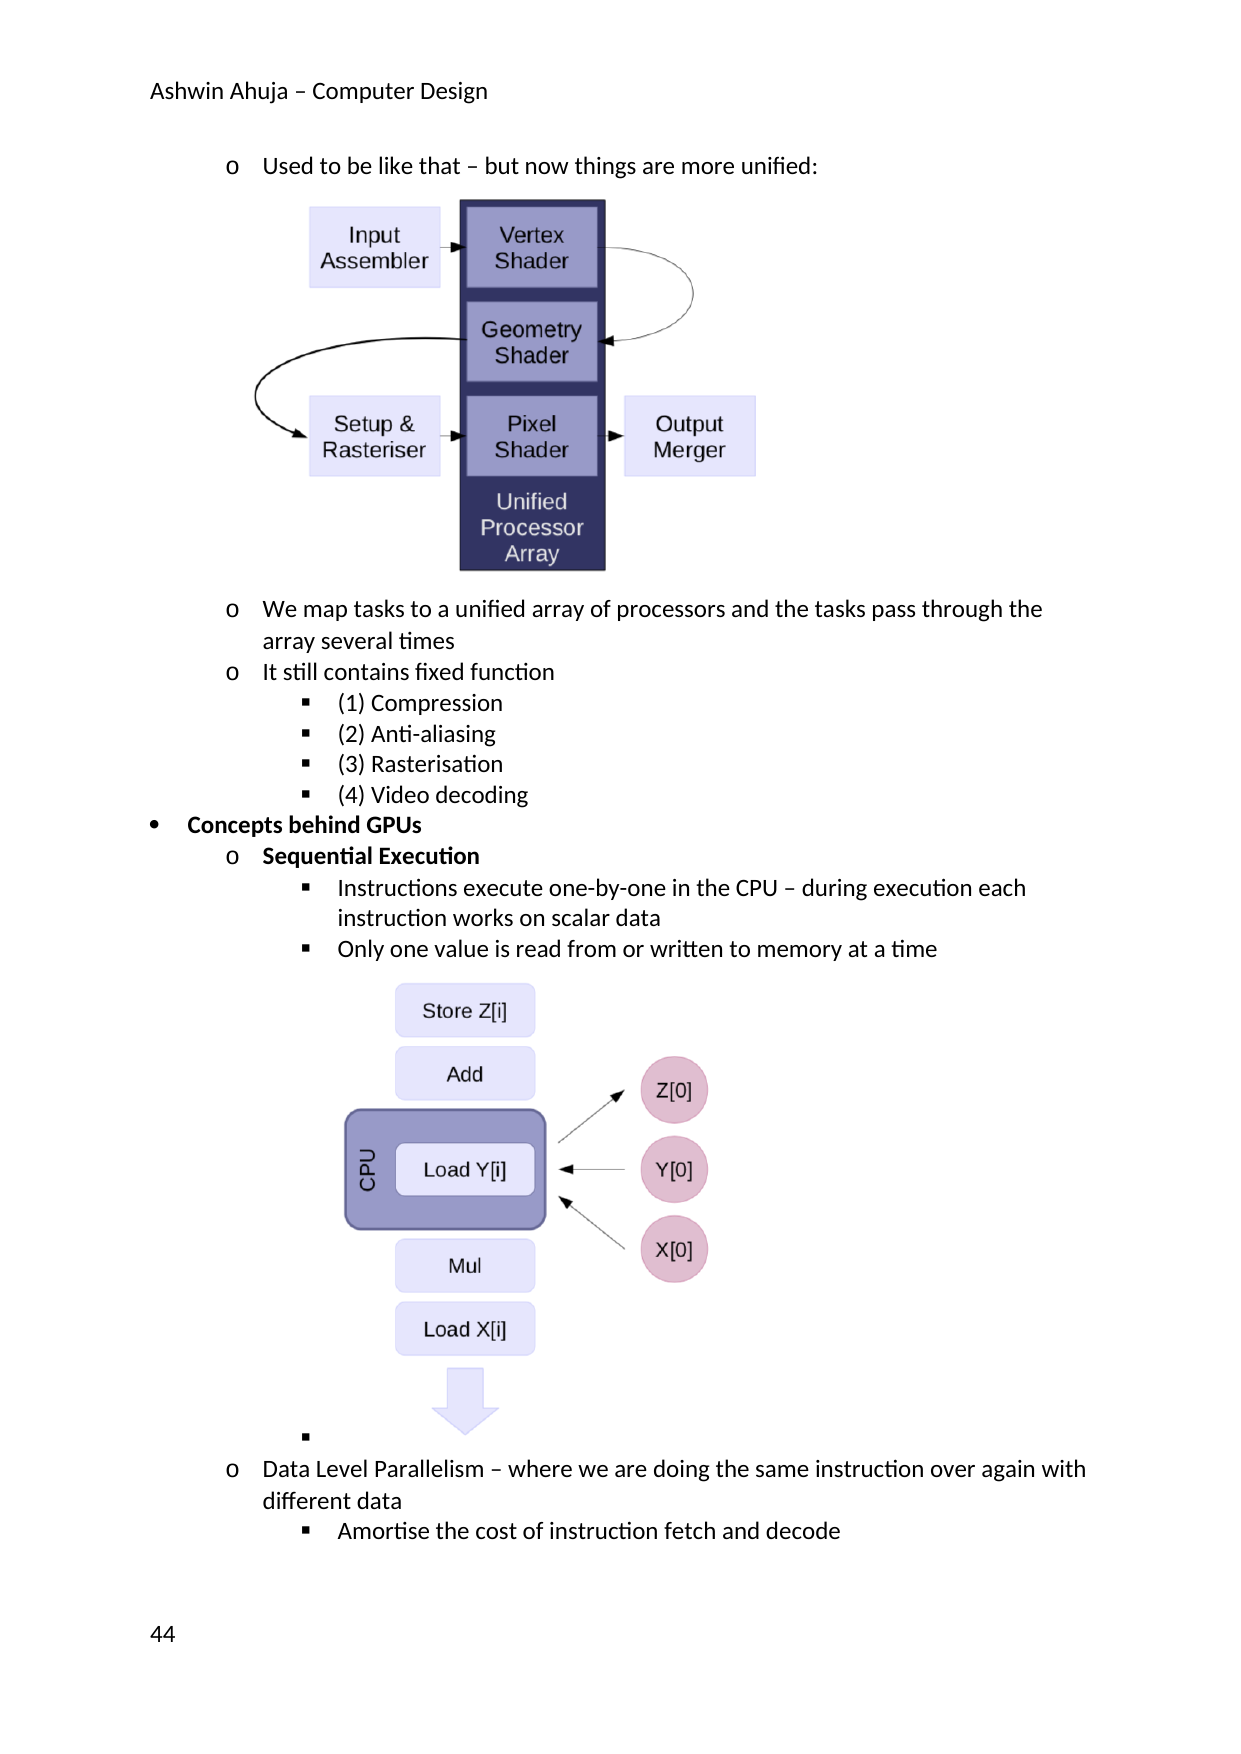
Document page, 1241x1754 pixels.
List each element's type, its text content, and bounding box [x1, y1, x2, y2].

list Only one value is read from or written to memory at a time [300, 933, 1090, 963]
list Data Level Parallelism – where we are doing the same instruction over again with different data [225, 1453, 1090, 1515]
list Sequential Execution [225, 840, 1090, 872]
picture [337, 963, 736, 1447]
list Instructions execute one-by-one in the CPU – during execution each instruction works on scalar data [300, 872, 1090, 933]
list Used to be like that – but now things are more unified: [225, 150, 1090, 182]
list (4) Video decoding [300, 779, 1090, 810]
list Concepts behind GPUs [150, 810, 1090, 840]
list (1) Compression [300, 688, 1090, 718]
picture [225, 181, 777, 594]
list It still contains fixed function [225, 656, 1090, 688]
list We map tasks to a unified array of processors and the tasks pass through the array several times [225, 593, 1090, 656]
list (3) Rasterisation [300, 749, 1090, 779]
list Amortise the cost of instruction fetch and decode [300, 1515, 1090, 1546]
list (2) Anti-aliasing [300, 718, 1090, 749]
